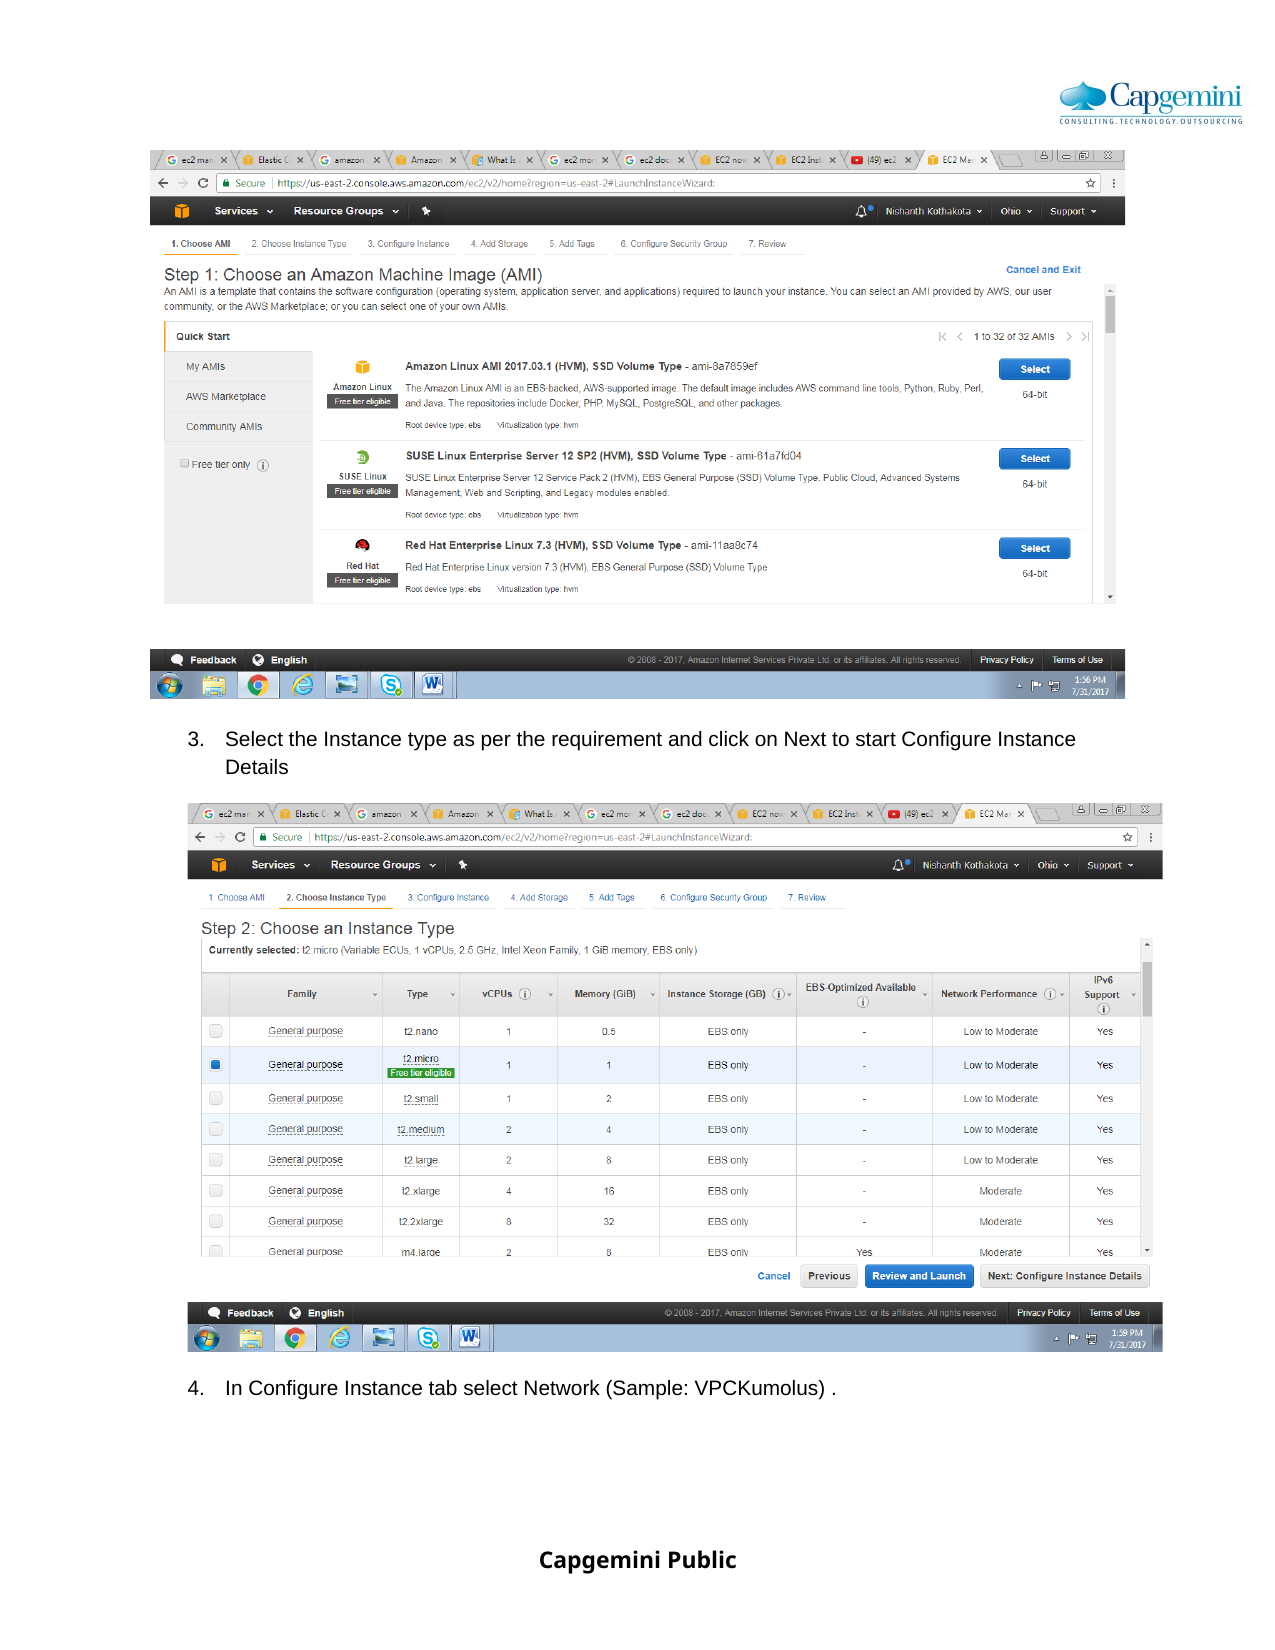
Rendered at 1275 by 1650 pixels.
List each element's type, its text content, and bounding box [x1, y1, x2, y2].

picture [187, 803, 1163, 1352]
picture [150, 150, 1125, 699]
list In Configure Instance tab select Network (Sample: VPCKumolus) . [187, 1376, 1125, 1400]
list Select the Instance type as per the requirement and click on Next to start Configure Instance Details [187, 727, 1125, 779]
picture [1053, 76, 1244, 127]
